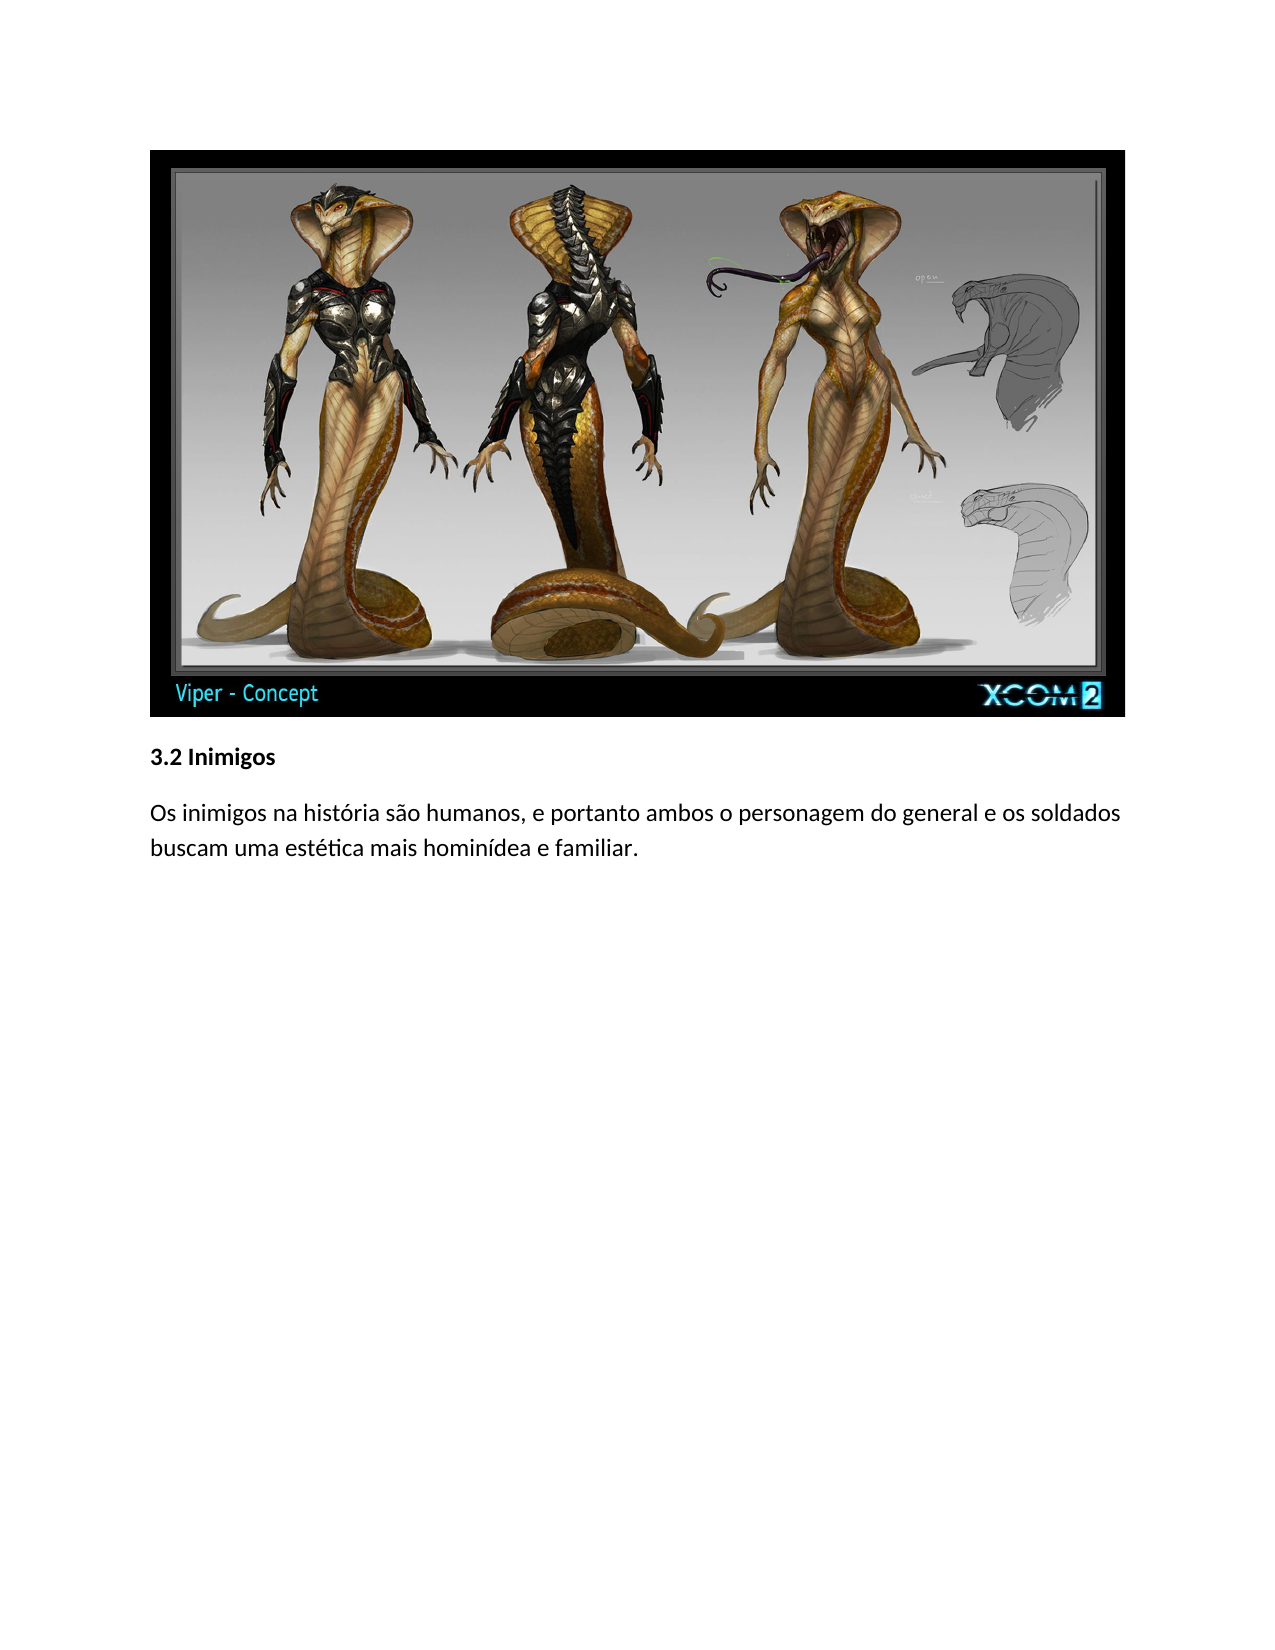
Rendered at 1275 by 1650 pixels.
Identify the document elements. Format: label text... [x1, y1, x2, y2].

text Os inimigos na história são humanos, e portanto ambos o personagem do general e os soldados buscam uma estética mais hominídea e familiar. [150, 797, 1125, 863]
text 3.2 Inimigos [150, 741, 1125, 772]
picture [150, 150, 1125, 717]
